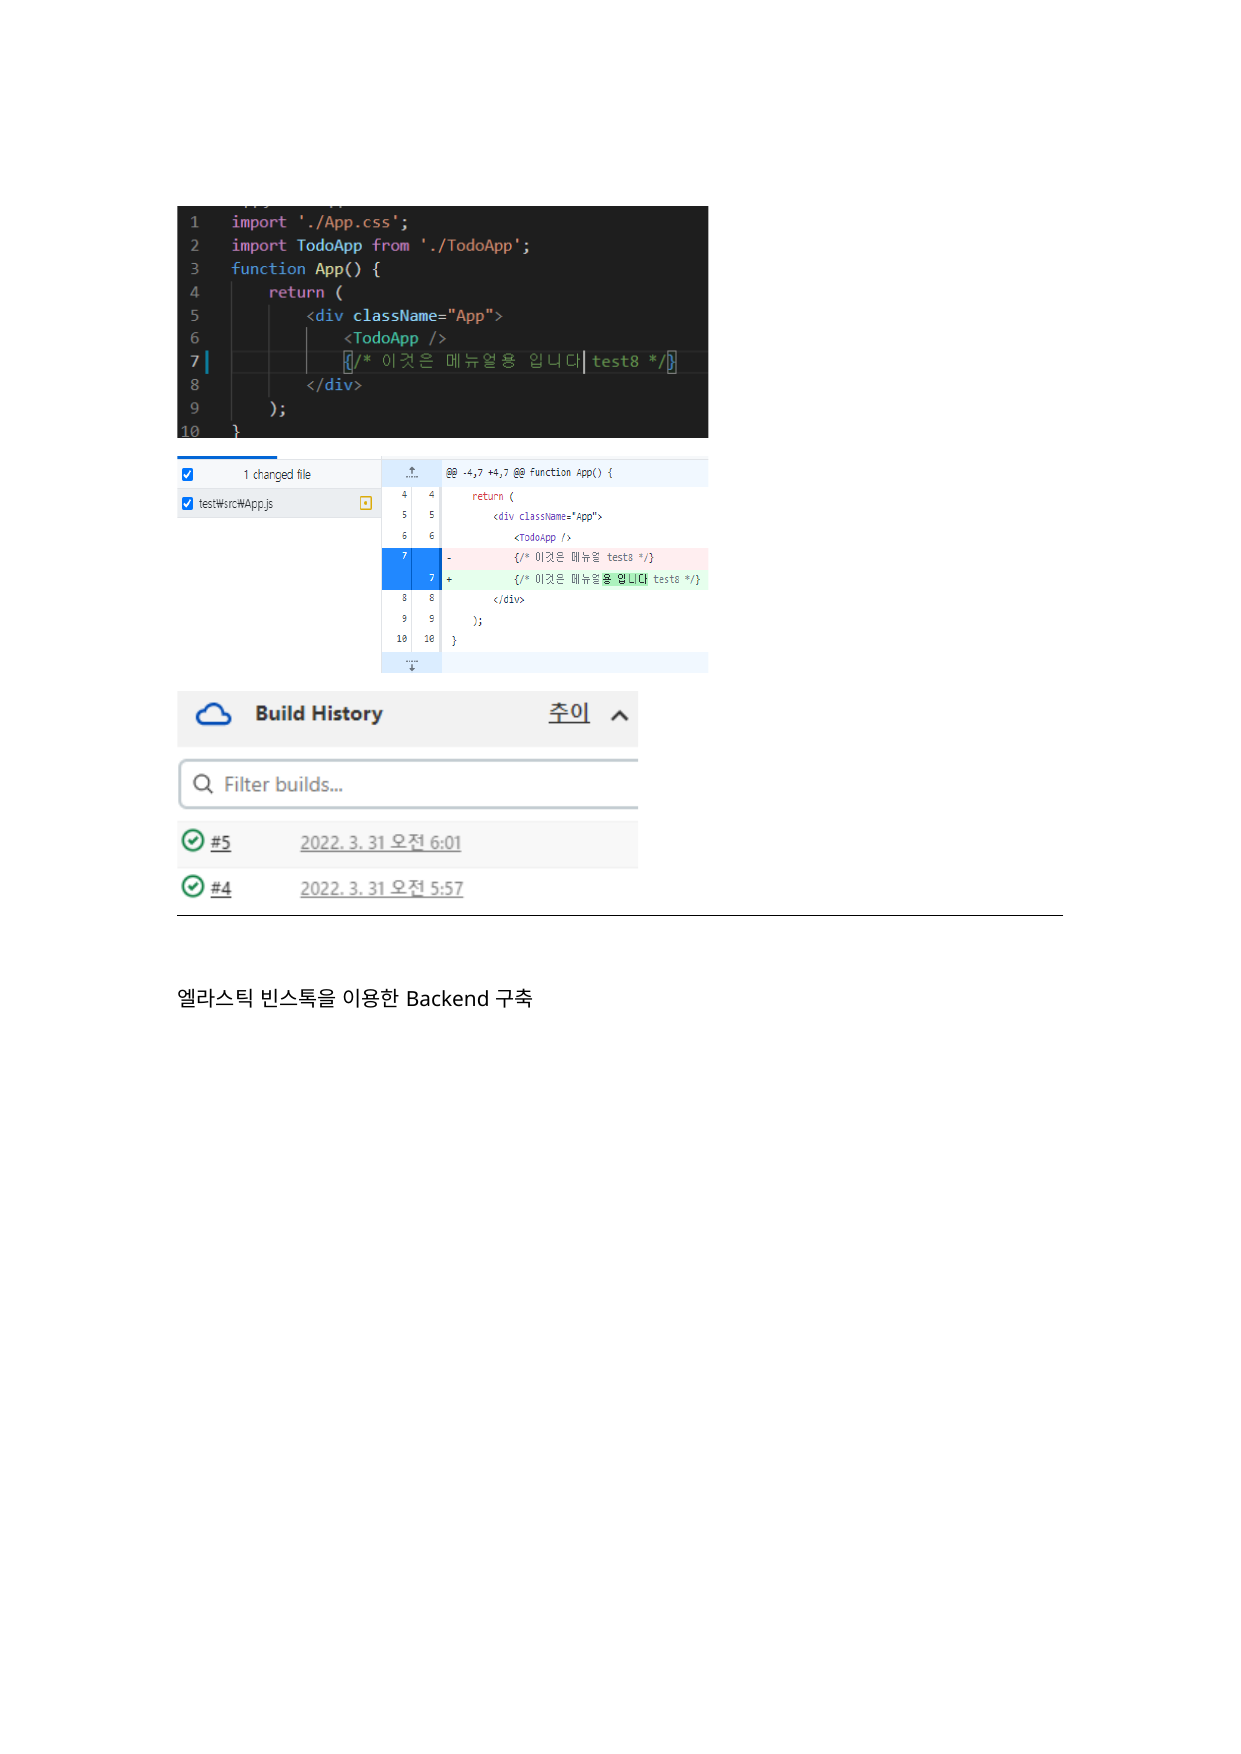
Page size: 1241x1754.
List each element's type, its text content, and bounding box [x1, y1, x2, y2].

text 엘라스틱 빈스톡을 이용한 Backend 구축 [177, 983, 1063, 1013]
picture [177, 691, 639, 913]
picture [177, 206, 709, 438]
picture [177, 456, 709, 673]
